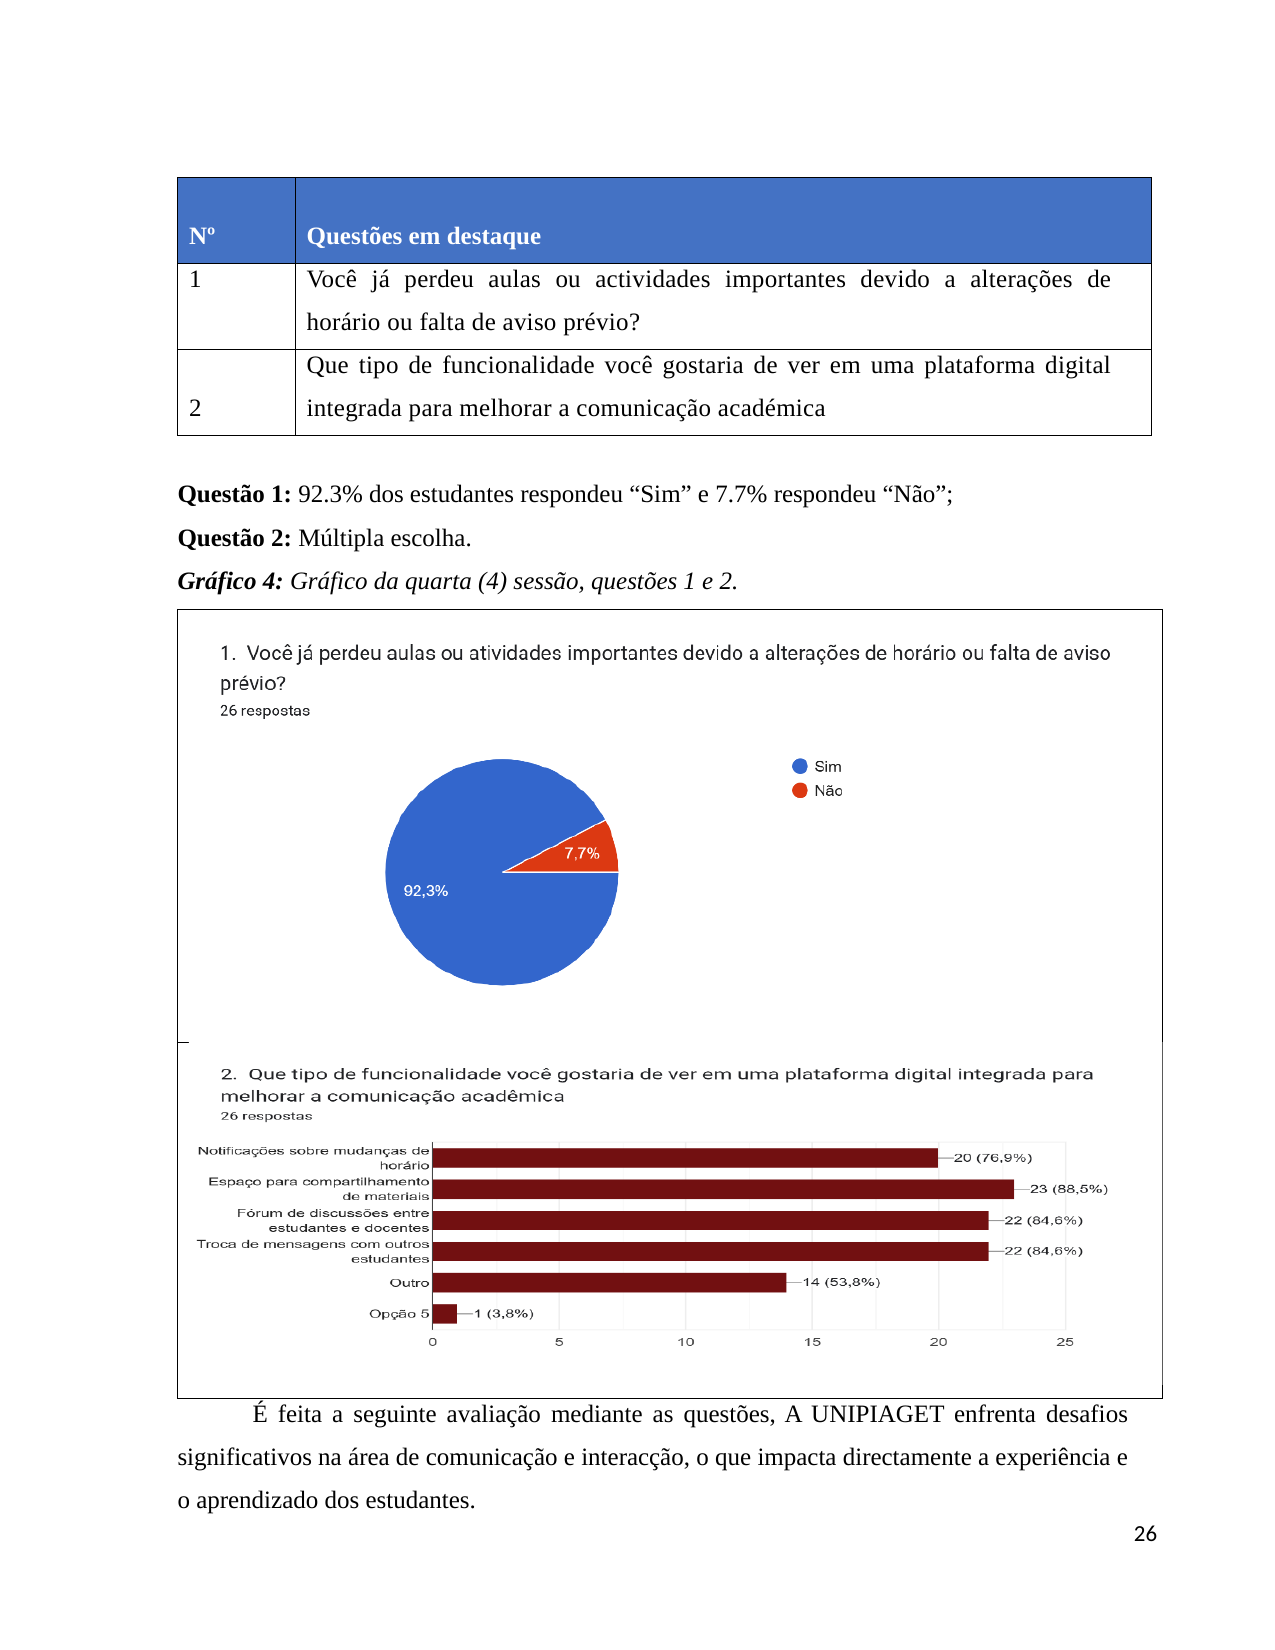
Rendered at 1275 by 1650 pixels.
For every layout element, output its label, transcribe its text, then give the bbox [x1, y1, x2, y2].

picture [188, 610, 1142, 1029]
text Questão 1: 92.3% dos estudantes respondeu “Sim” e 7.7% respondeu “Não”; [177, 479, 1129, 508]
table_cell 1 [178, 264, 295, 349]
text Questão 2: Múltipla escolha. [177, 523, 1129, 551]
table_header Nº [178, 178, 295, 263]
table_cell [178, 1043, 1162, 1398]
table_header Questões em destaque [296, 178, 1151, 263]
table_header [178, 610, 1162, 1042]
table_cell Que tipo de funcionalidade você gostaria de ver em uma plataforma digital integrada para melhorar a comunicação académica [296, 350, 1151, 435]
table_cell 2 [178, 350, 295, 435]
table_cell Você já perdeu aulas ou actividades importantes devido a alterações de horário ou falta de aviso prévio? [296, 264, 1151, 349]
text É feita a seguinte avaliação mediante as questões, A UNIPIAGET enfrenta desafios significativos na área de comunicação e interacção, o que impacta directamente a experiência e o aprendizado dos estudantes. [177, 1399, 1129, 1514]
picture [188, 1042, 1163, 1385]
text Gráfico 4: Gráfico da quarta (4) sessão, questões 1 e 2. [177, 566, 1157, 594]
